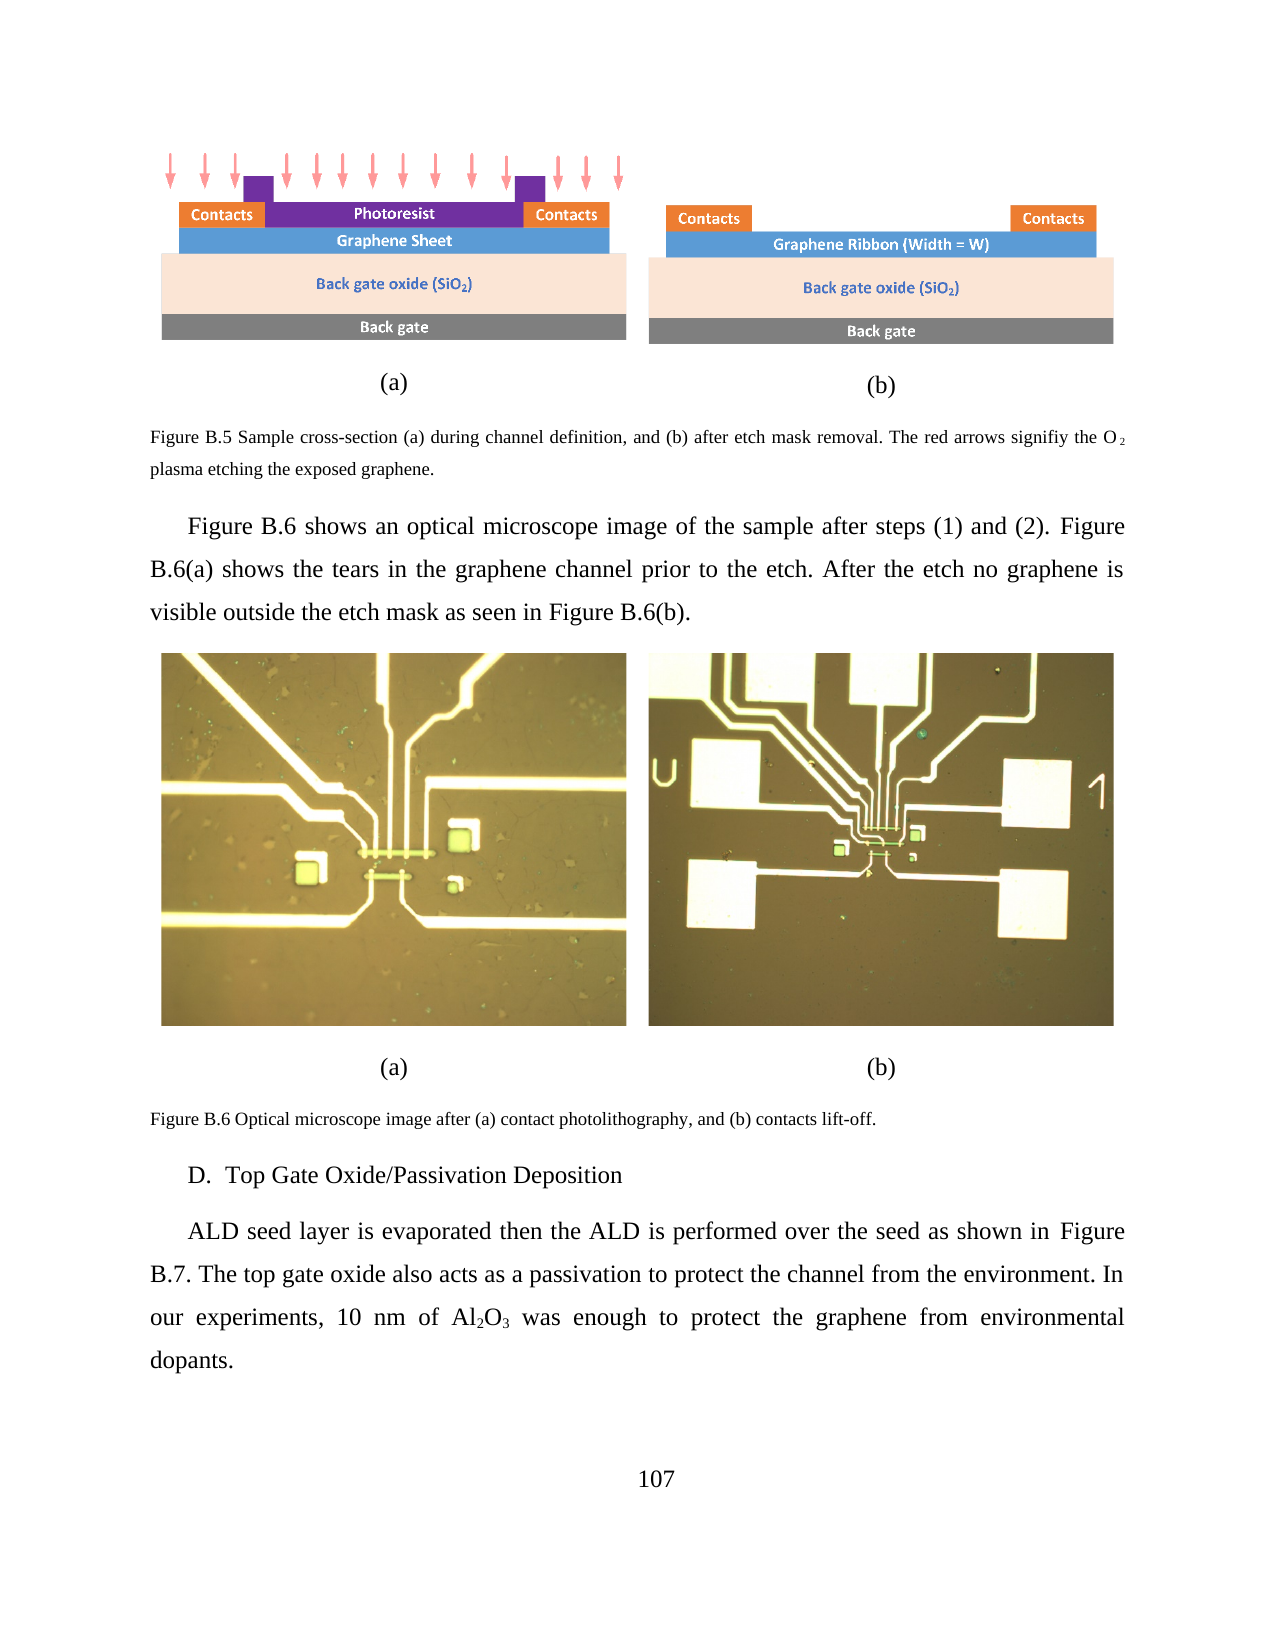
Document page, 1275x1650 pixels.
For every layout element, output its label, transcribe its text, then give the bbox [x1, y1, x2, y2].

picture [161, 153, 627, 340]
picture [648, 205, 1114, 344]
text Figure ‎B.6 shows an optical microscope image of the sample after steps (1) and (2). Figure ‎B.6(a) shows the tears in the graphene channel prior to the etch. After the etch no graphene is visible outside the etch mask as seen in Figure ‎B.6(b). [150, 511, 1125, 626]
list Top Gate Oxide/Passivation Deposition [165, 1161, 1125, 1189]
table_header (a) [150, 150, 637, 426]
text ALD seed layer is evaporated then the ALD is performed over the seed as shown in Figure ‎B.7. The top gate oxide also acts as a passivation to protect the channel from the environment. In our experiments, 10 nm of Al2O3 was enough to protect the graphene from environmental dopants. [150, 1216, 1125, 1374]
table_header (b) [638, 653, 1125, 1107]
table_header (a) [150, 653, 637, 1107]
picture [161, 653, 627, 1026]
table_header (b) [638, 150, 1125, 426]
picture [648, 653, 1114, 1026]
text Figure . Sample cross-section (a) during channel definition, and (b) after etch mask removal. The red arrows signifiy the O2 plasma etching the exposed graphene. [150, 426, 1125, 480]
text Figure . Optical microscope image after (a) contact photolithography, and (b) contacts lift-off. [150, 1107, 1125, 1129]
